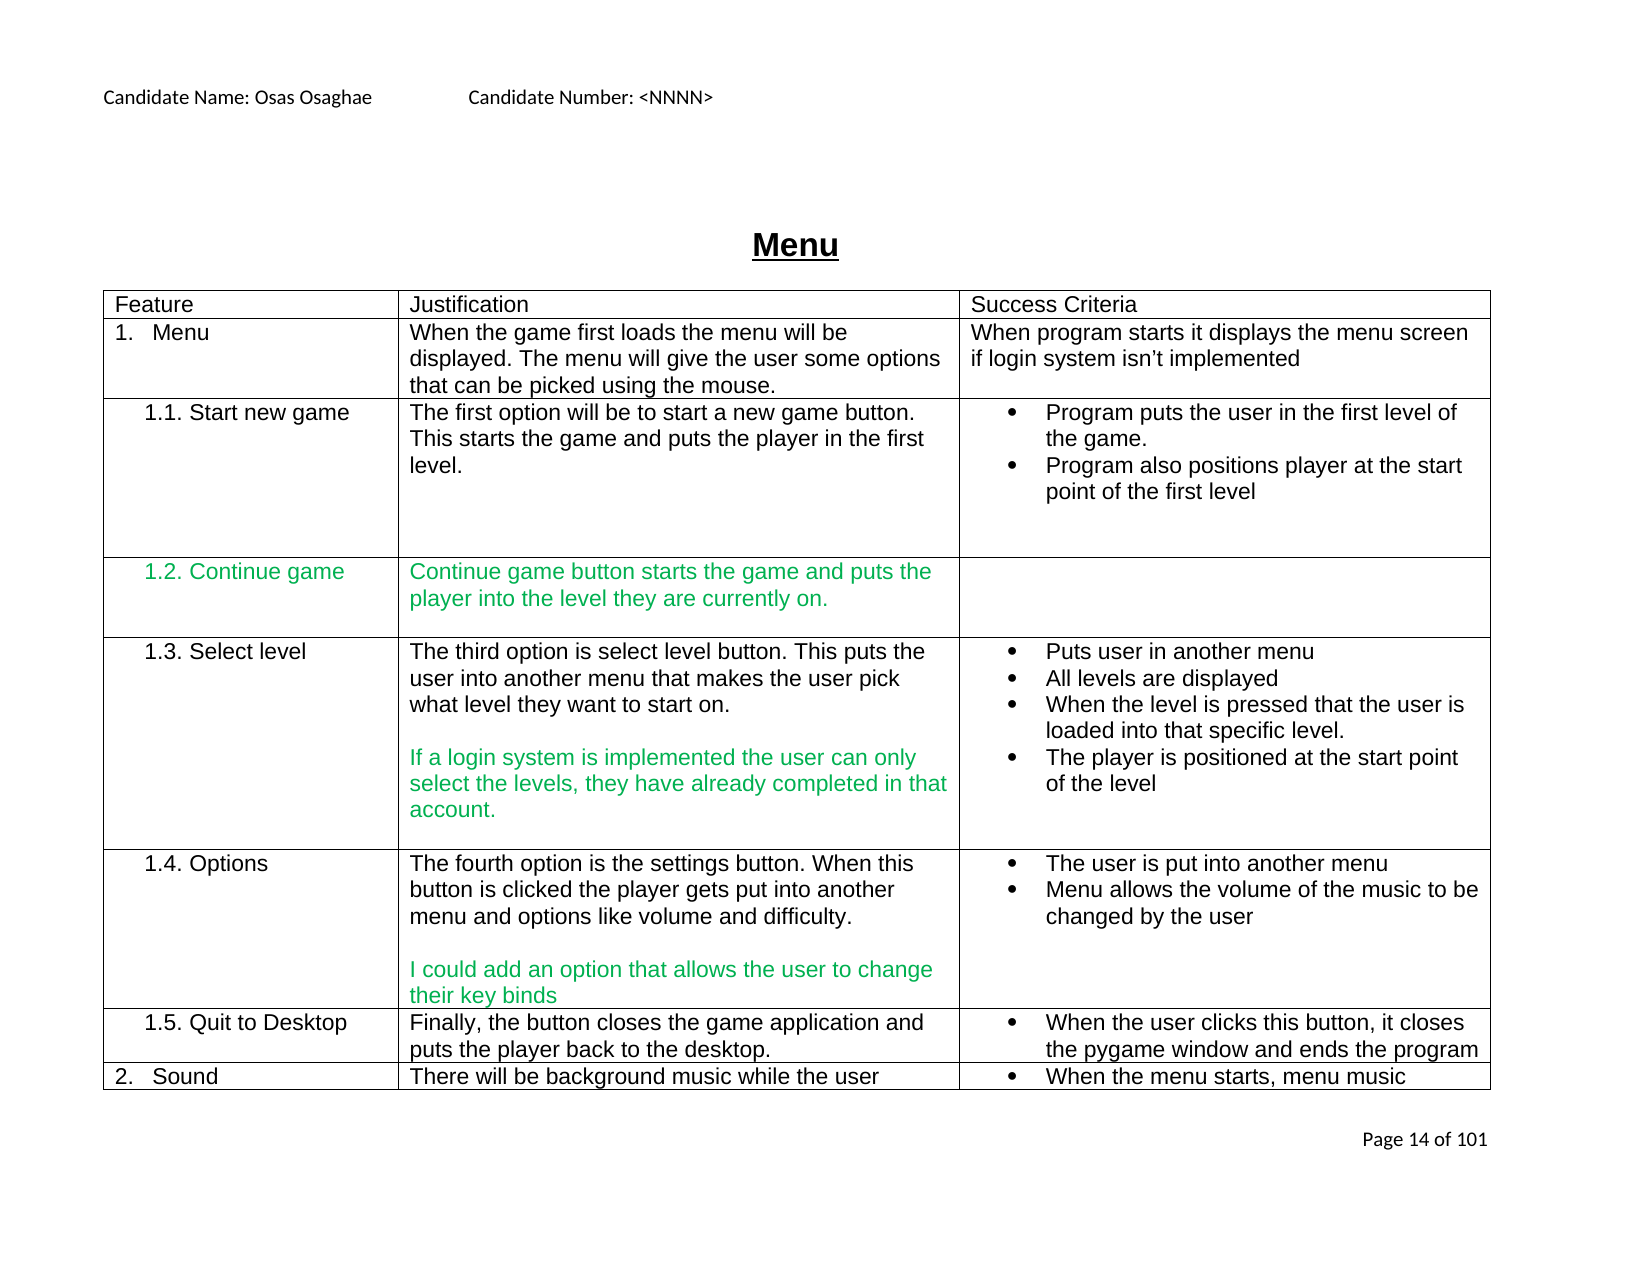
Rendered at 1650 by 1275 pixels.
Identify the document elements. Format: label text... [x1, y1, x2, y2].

table_header Feature [104, 291, 398, 318]
table_cell When the game first loads the menu will be displayed. The menu will give the user some options that can be picked using the mouse. [399, 319, 959, 398]
table_cell Menu [104, 319, 398, 398]
table_cell Continue game [104, 558, 398, 637]
table_cell The fourth option is the settings button. When this button is clicked the player gets put into another menu and options like volume and difficulty. I could add an option that allows the user to change their key binds [399, 850, 959, 1008]
table_cell Start new game [104, 399, 398, 557]
table_cell The user is put into another menu Menu allows the volume of the music to be changed by the user [960, 850, 1490, 1008]
table_cell [960, 558, 1490, 637]
table_header Justification [399, 291, 959, 318]
table_header Success Criteria [960, 291, 1490, 318]
table_cell Continue game button starts the game and puts the player into the level they are currently on. [399, 558, 959, 637]
table_cell Quit to Desktop [104, 1009, 398, 1062]
table_cell The first option will be to start a new game button. This starts the game and puts the player in the first level. [399, 399, 959, 557]
table_cell Select level [104, 638, 398, 849]
table_cell Finally, the button closes the game application and puts the player back to the desktop. [399, 1009, 959, 1062]
text Menu [103, 225, 1488, 264]
table_cell Program puts the user in the first level of the game. Program also positions player at the start point of the first level [960, 399, 1490, 557]
table_cell The third option is select level button. This puts the user into another menu that makes the user pick what level they want to start on. If a login system is implemented the user can only select the levels, they have already completed in that account. [399, 638, 959, 849]
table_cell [960, 1063, 1490, 1089]
table_cell When program starts it displays the menu screen if login system isn’t implemented [960, 319, 1490, 398]
table_cell Sound [104, 1063, 398, 1089]
table_cell Options [104, 850, 398, 1008]
table_cell When the user clicks this button, it closes the pygame window and ends the program [960, 1009, 1490, 1062]
table_cell Puts user in another menu All levels are displayed When the level is pressed that the user is loaded into that specific level. The player is positioned at the start point of the level [960, 638, 1490, 849]
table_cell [399, 1063, 959, 1089]
